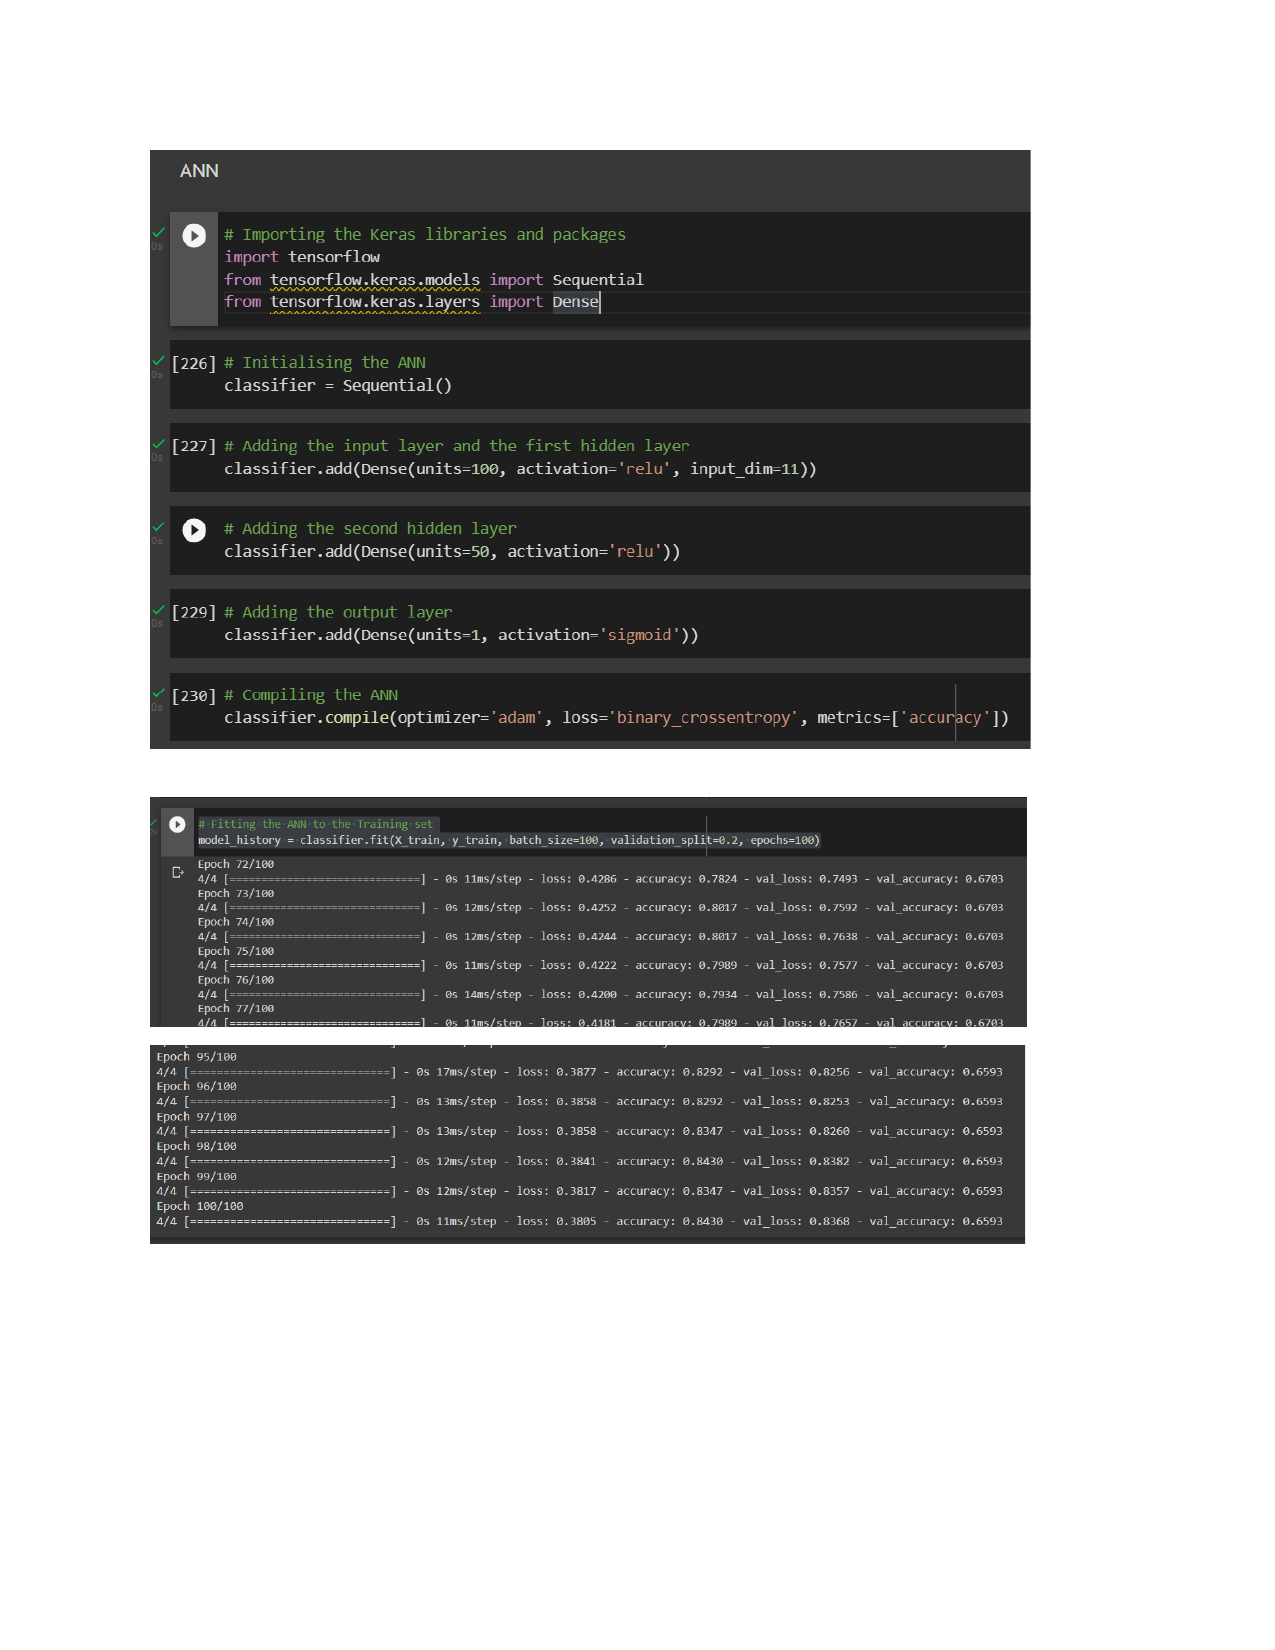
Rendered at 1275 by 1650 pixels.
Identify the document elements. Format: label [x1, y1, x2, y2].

picture [150, 150, 1031, 749]
picture [150, 1045, 1025, 1244]
picture [150, 797, 1027, 1027]
